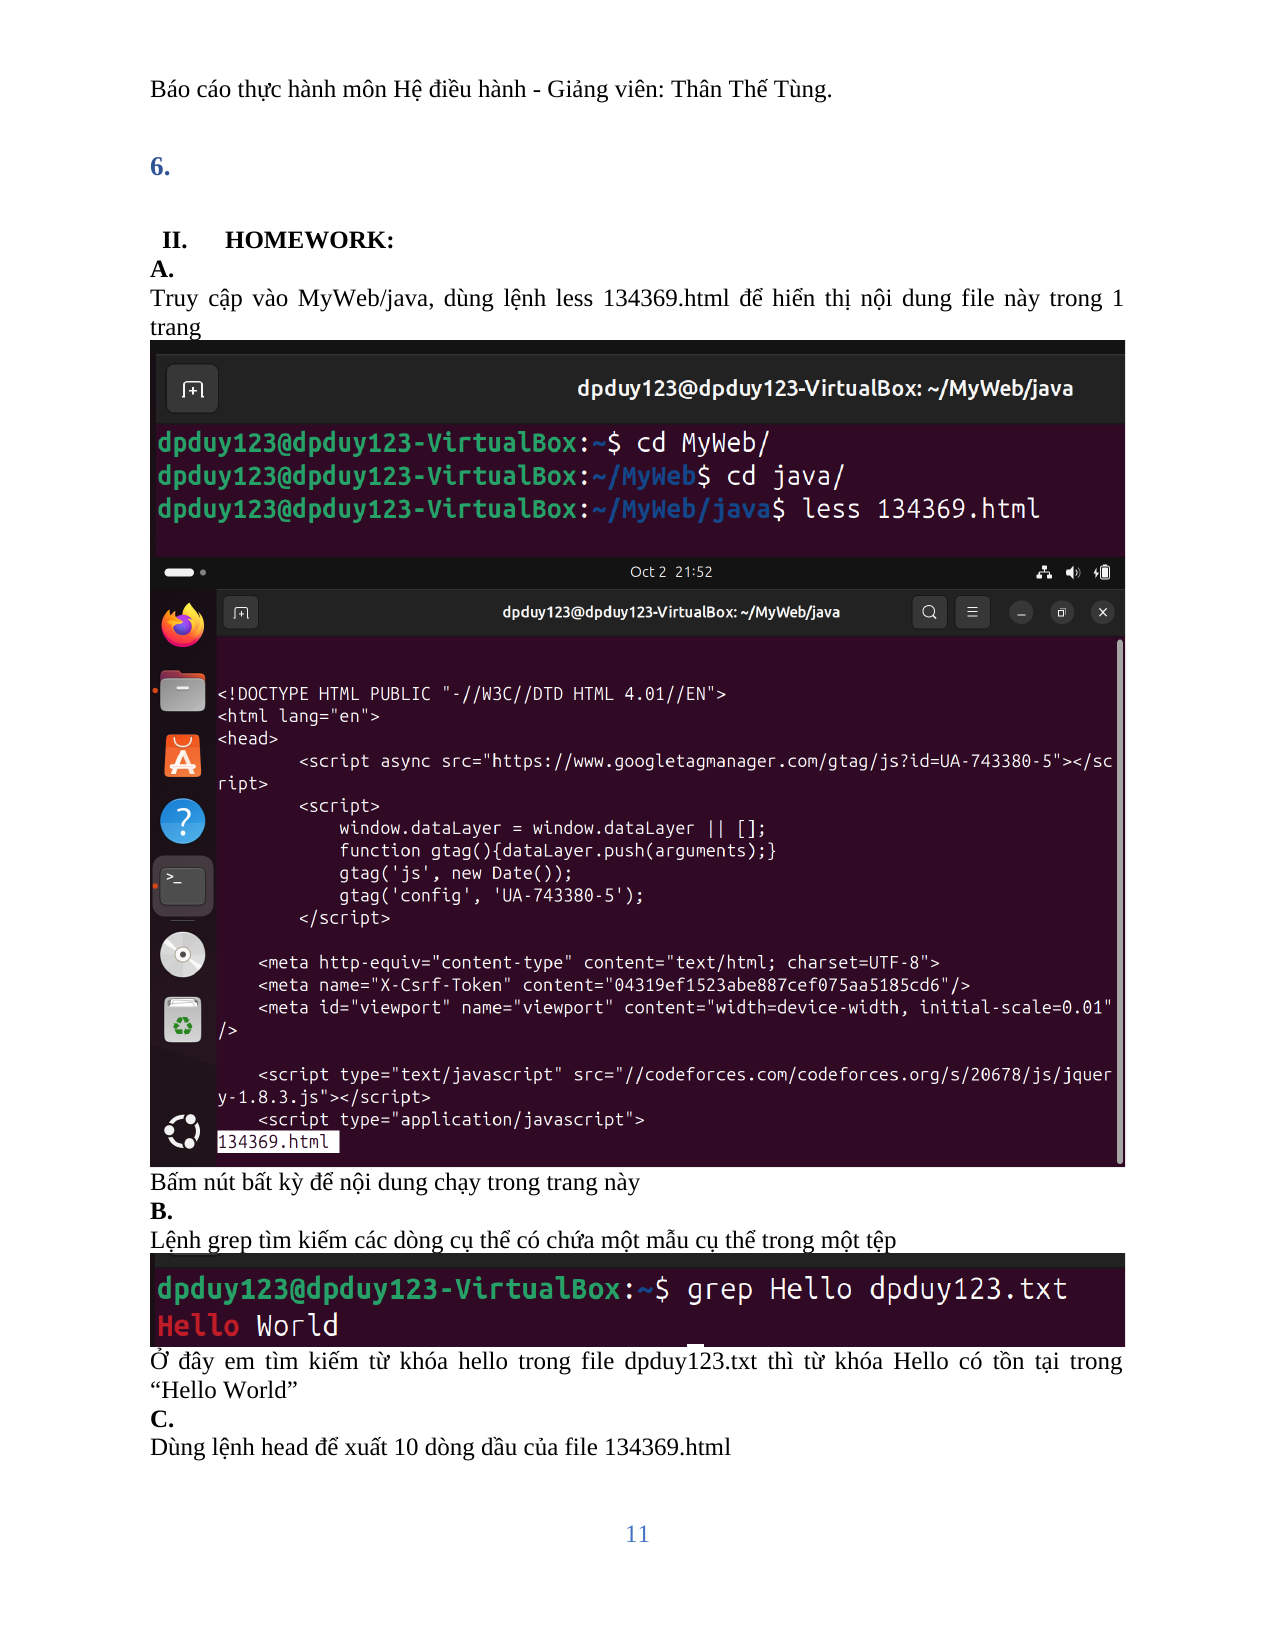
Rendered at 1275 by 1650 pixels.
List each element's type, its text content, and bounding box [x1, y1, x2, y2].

text Lệnh grep tìm kiếm các dòng cụ thể có chứa một mẫu cụ thể trong một tệp [150, 1225, 1125, 1253]
text Ở đây em tìm kiếm từ khóa hello trong file dpduy123.txt thì từ khóa Hello có tồn tại trong “Hello World” [150, 1347, 1125, 1404]
picture [150, 340, 1125, 1168]
picture [150, 1253, 1125, 1347]
text A. [150, 254, 1125, 283]
text C. [150, 1404, 1125, 1432]
text B. [150, 1196, 1125, 1225]
text Bấm nút bất kỳ để nội dung chạy trong trang này [150, 1168, 1125, 1196]
list HOMEWORK: [187, 225, 1125, 254]
text Dùng lệnh head để xuất 10 dòng dầu của file 134369.html [150, 1432, 1125, 1461]
text Truy cập vào MyWeb/java, dùng lệnh less 134369.html để hiển thị nội dung file này trong 1 trang [150, 283, 1125, 340]
